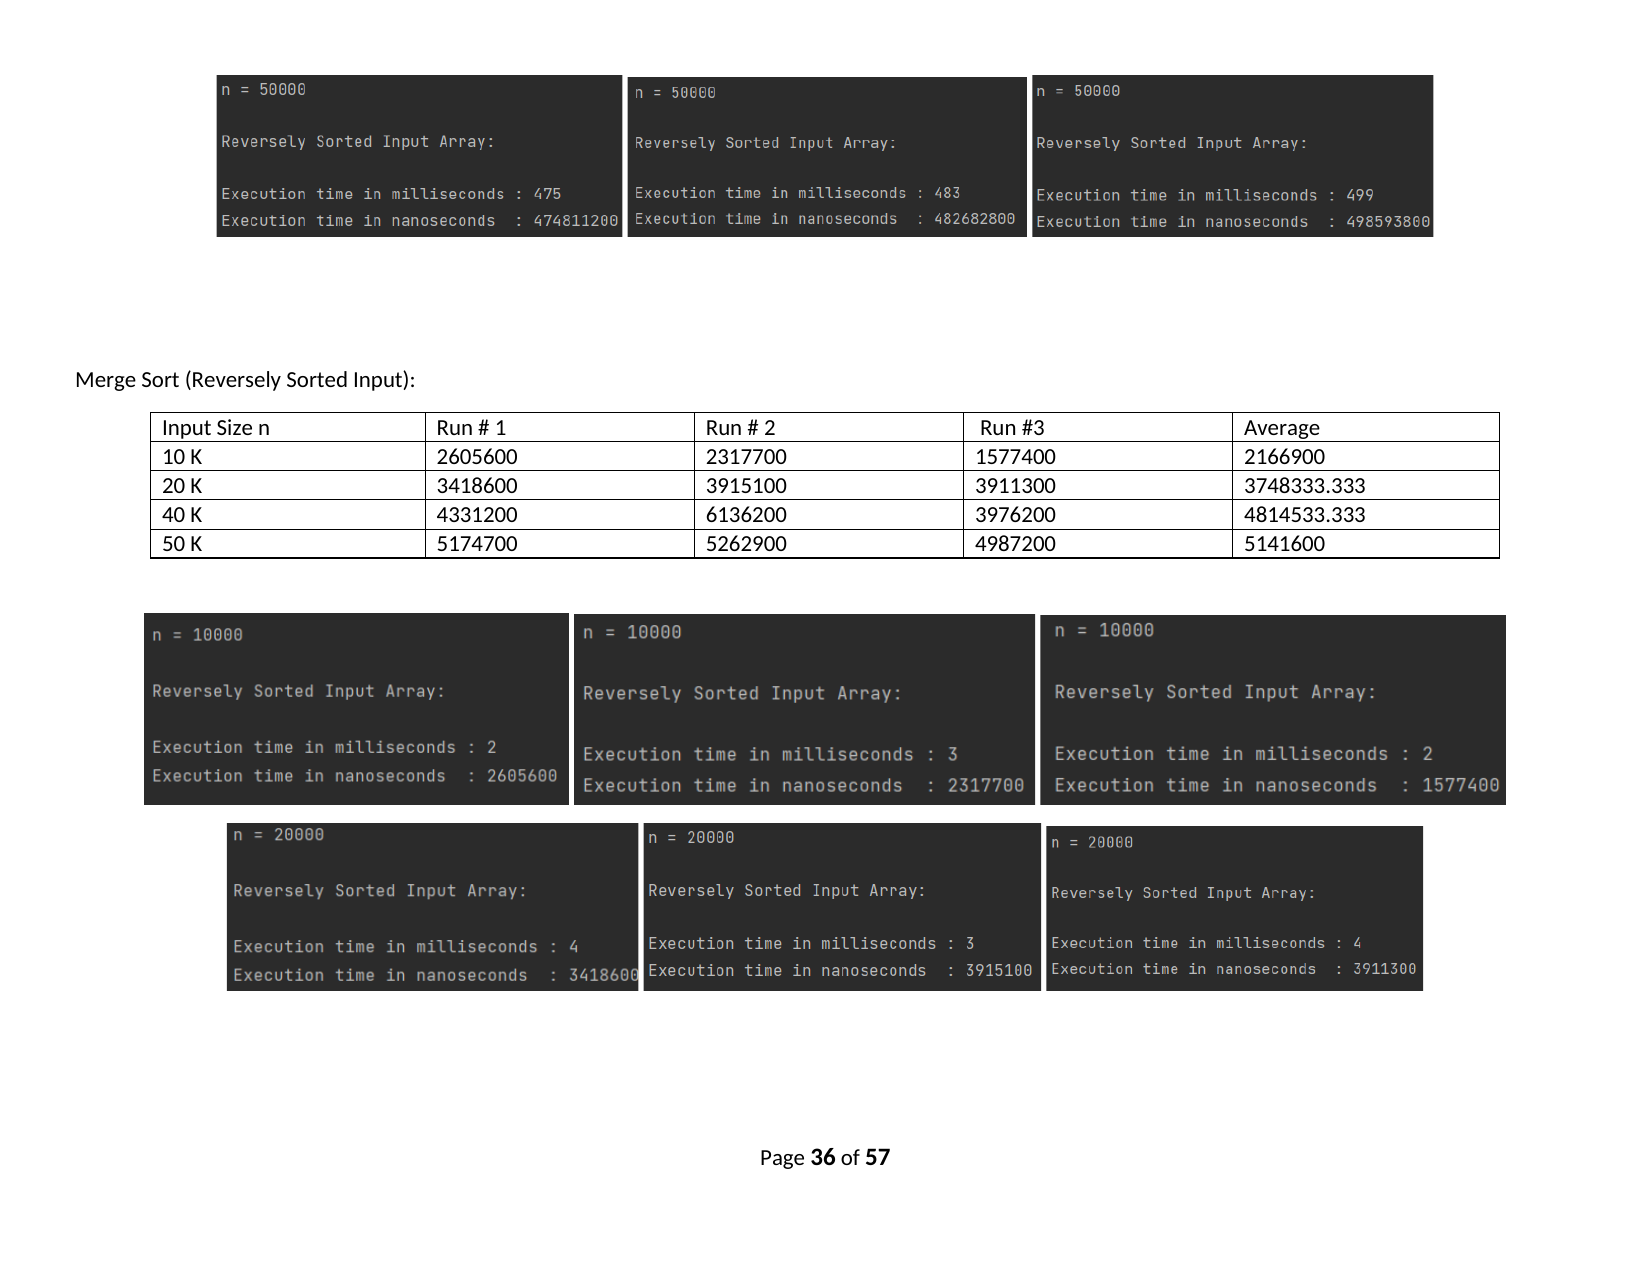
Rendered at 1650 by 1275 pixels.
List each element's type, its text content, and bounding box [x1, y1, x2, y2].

table_cell 3418600 [426, 471, 694, 499]
table_cell 2605600 [426, 442, 694, 470]
table_cell 3748333.333 [1233, 471, 1499, 499]
table_cell 2166900 [1233, 442, 1499, 470]
table_header Run # 1 [426, 413, 694, 441]
table_cell 1577400 [964, 442, 1232, 470]
picture [216, 75, 623, 237]
table_cell 50 K [151, 530, 425, 557]
table_cell 20 K [151, 471, 425, 499]
table_header Input Size n [151, 413, 425, 441]
table_cell 6136200 [695, 500, 963, 528]
picture [226, 823, 639, 991]
table_cell 5174700 [426, 530, 694, 557]
table_header Run # 2 [695, 413, 963, 441]
picture [1032, 75, 1434, 237]
picture [1040, 615, 1506, 805]
table_cell 4814533.333 [1233, 500, 1499, 528]
table_cell 4987200 [964, 530, 1232, 557]
table_cell 3915100 [695, 471, 963, 499]
table_cell 5262900 [695, 530, 963, 557]
picture [643, 823, 1042, 991]
text Merge Sort (Reversely Sorted Input): [75, 365, 1575, 393]
table_cell 3976200 [964, 500, 1232, 528]
picture [144, 613, 569, 805]
picture [574, 614, 1035, 805]
table_cell 10 K [151, 442, 425, 470]
table_cell 2317700 [695, 442, 963, 470]
table_cell 5141600 [1233, 530, 1499, 557]
picture [1046, 826, 1424, 991]
table_cell 4331200 [426, 500, 694, 528]
picture [627, 77, 1027, 237]
table_cell 3911300 [964, 471, 1232, 499]
table_cell 40 K [151, 500, 425, 528]
table_header Run #3 [964, 413, 1232, 441]
table_header Average [1233, 413, 1499, 441]
